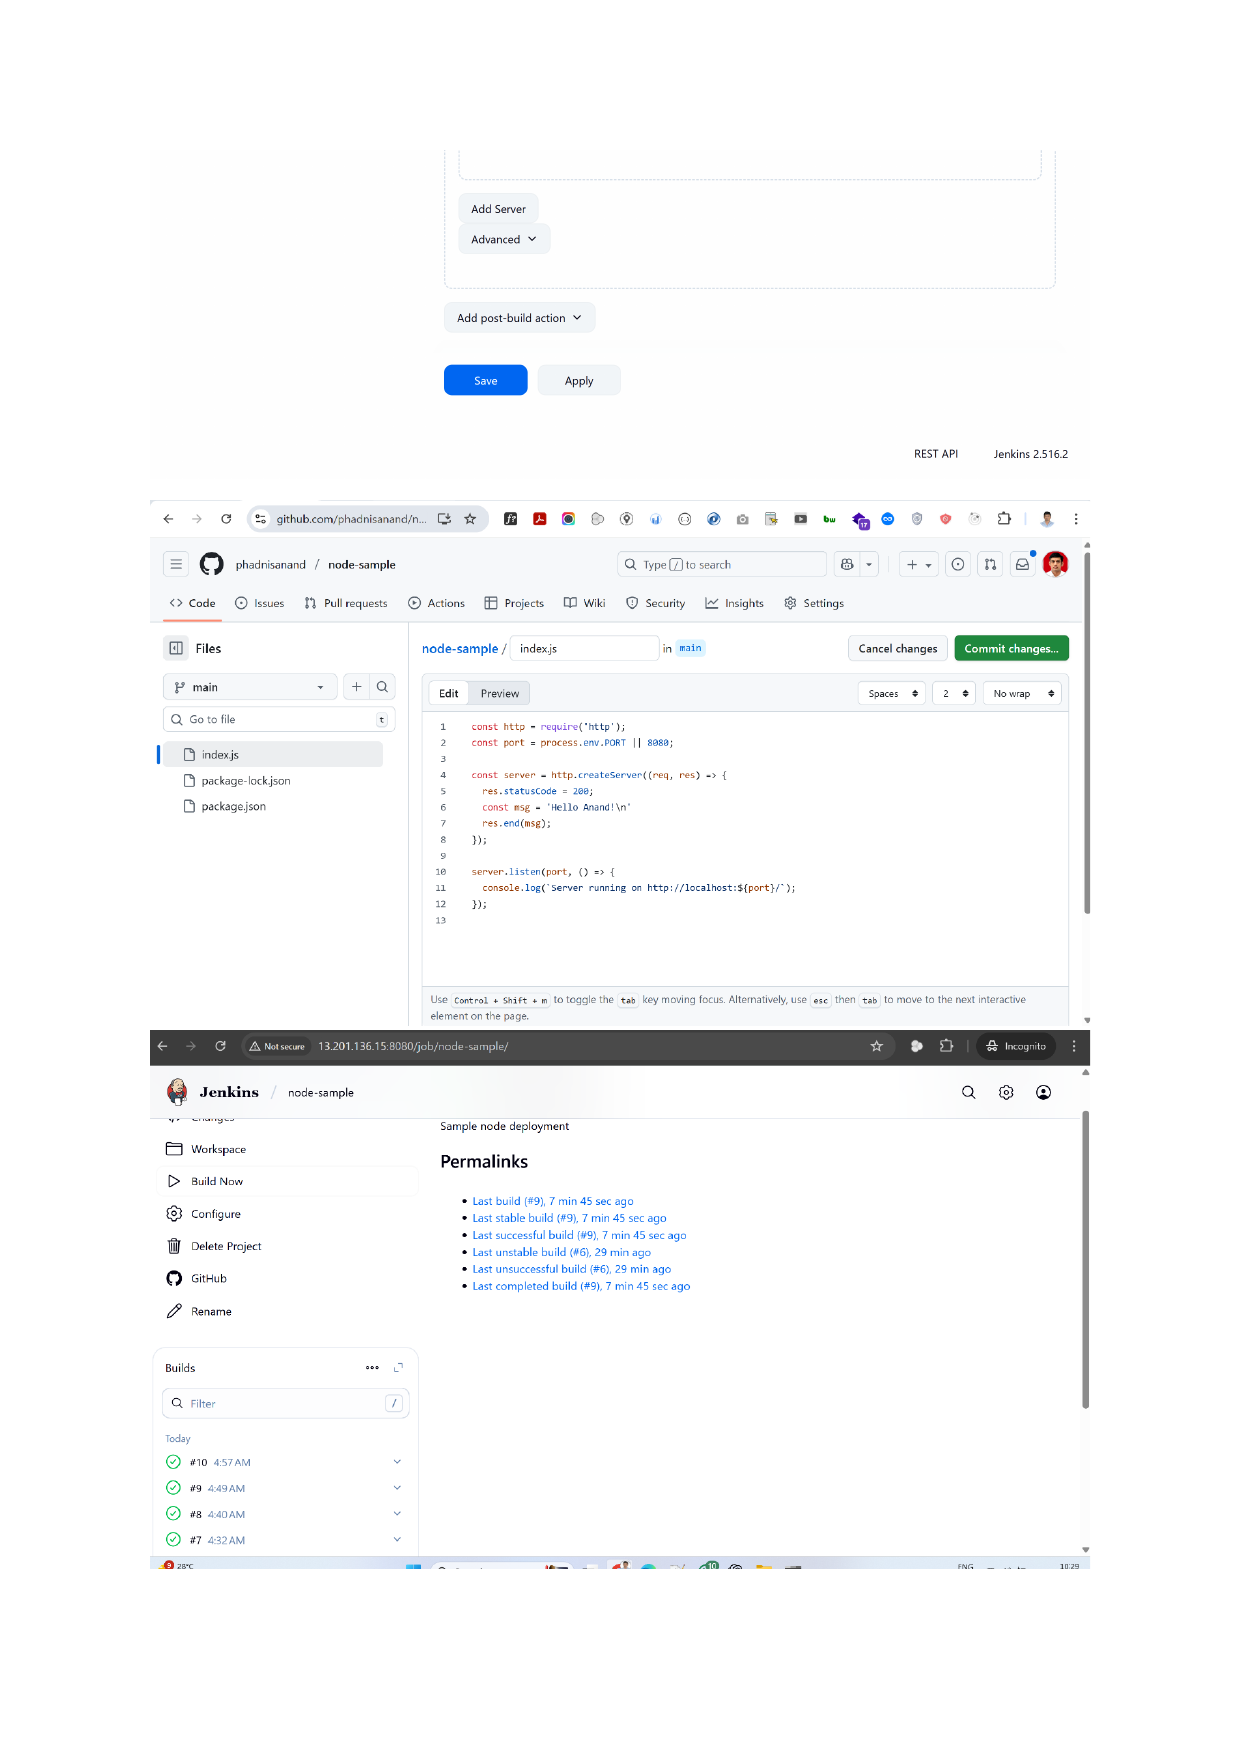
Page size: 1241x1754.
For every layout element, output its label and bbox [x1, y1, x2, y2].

picture [150, 1030, 1091, 1569]
picture [150, 500, 1091, 1026]
